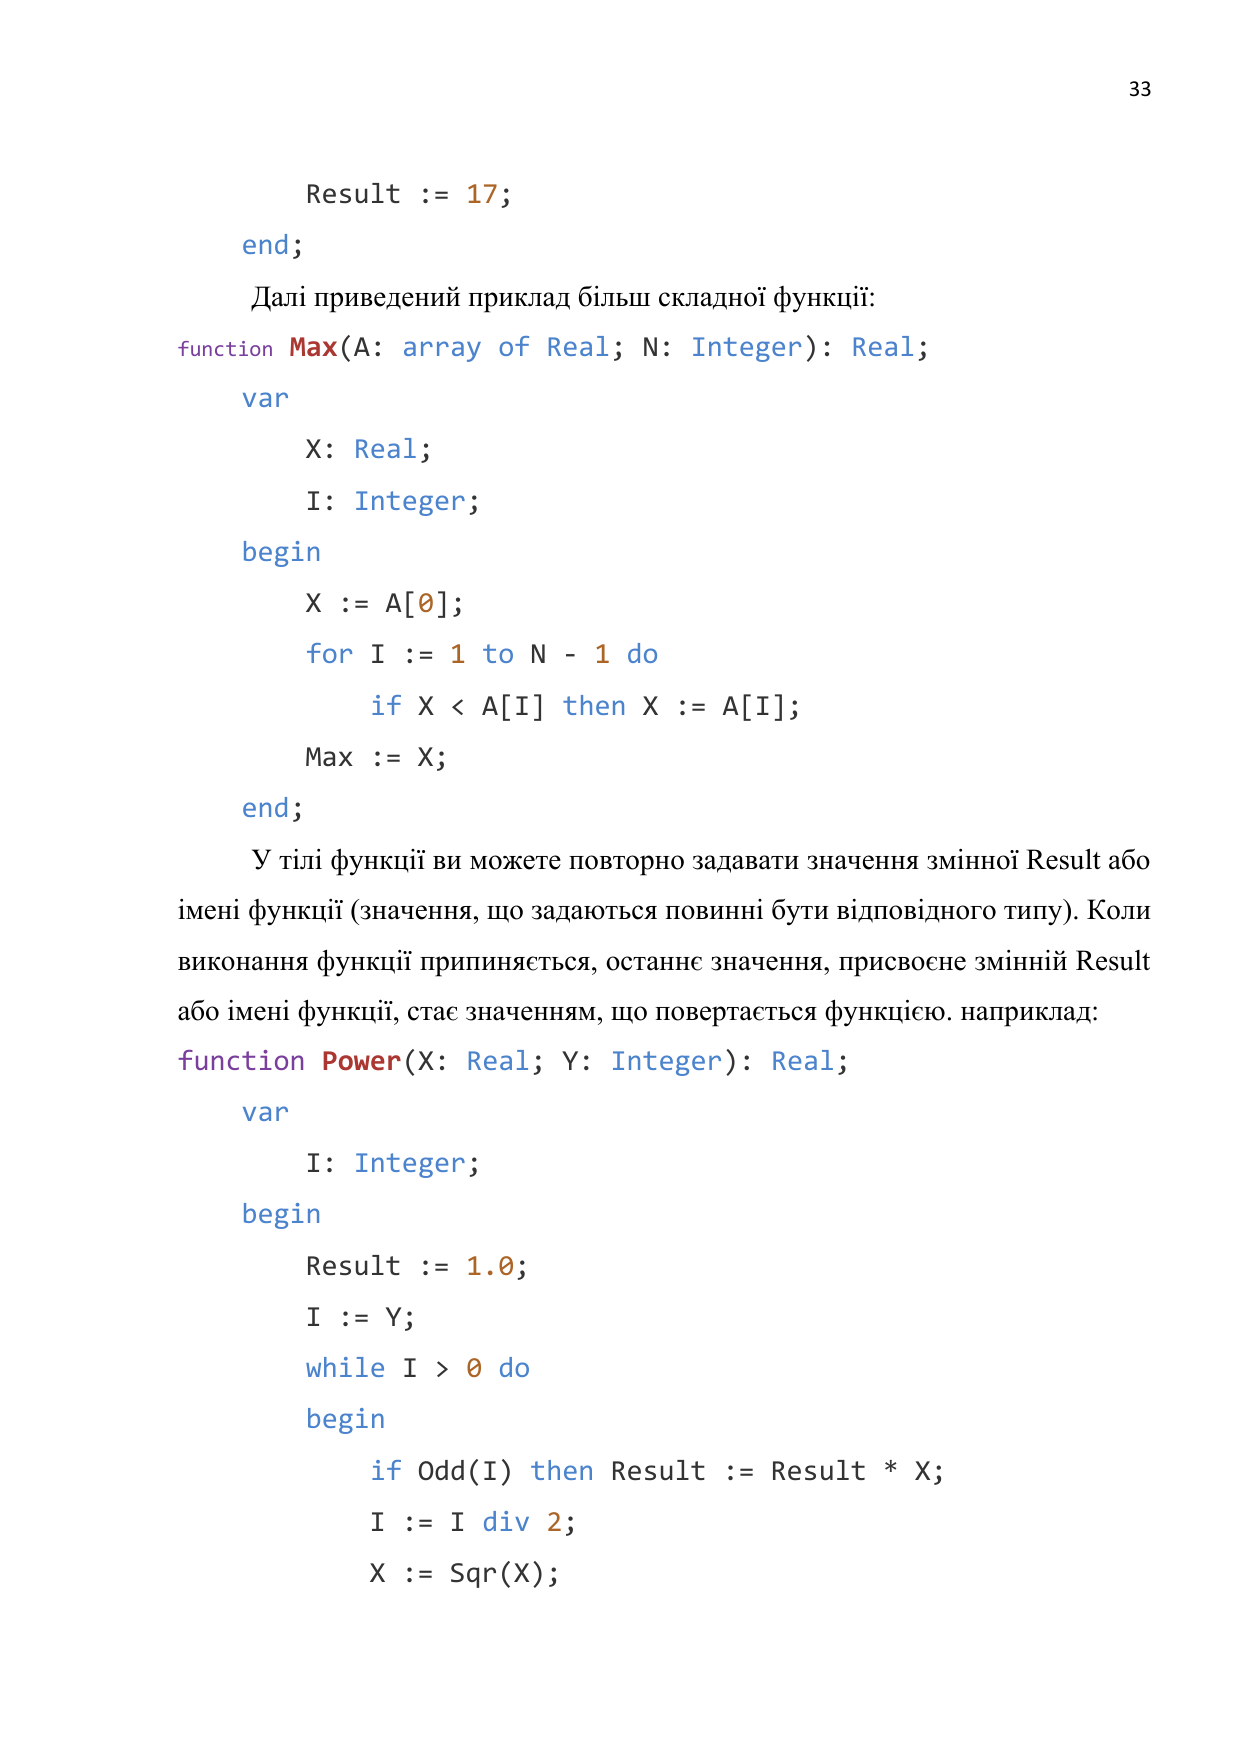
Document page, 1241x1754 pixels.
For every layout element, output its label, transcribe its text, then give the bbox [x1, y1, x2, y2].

text X := A[0]; [177, 586, 1152, 620]
text var [177, 381, 1152, 415]
text while I > 0 do [177, 1351, 1152, 1385]
text Result := 1.0; [177, 1248, 1152, 1282]
text I := I div 2; [177, 1504, 1152, 1539]
text for I := 1 to N - 1 do [177, 637, 1152, 671]
text begin [177, 1197, 1152, 1231]
text begin [177, 1402, 1152, 1436]
text X := Sqr(X); [177, 1556, 1152, 1590]
text I := Y; [177, 1299, 1152, 1334]
text begin [177, 534, 1152, 569]
text X: Real; [177, 432, 1152, 466]
text I: Integer; [177, 483, 1152, 517]
text end; [177, 228, 1152, 262]
text Result := 17; [177, 177, 1152, 211]
text I: Integer; [177, 1146, 1152, 1180]
text Далі приведений приклад більш складної функції: [177, 279, 1152, 313]
text function Max(A: array of Real; N: Integer): Real; [177, 329, 1152, 364]
text if X < A[I] then X := A[I]; [177, 688, 1152, 722]
text end; [177, 791, 1152, 825]
text var [177, 1094, 1152, 1129]
text Max := X; [177, 739, 1152, 774]
text У тілі функції ви можете повторно задавати значення змінної Result або імені функції (значення, що задаються повинні бути відповідного типу). Коли виконання функції припиняється, останнє значення, присвоєне змінній Result або імені функції, стає значенням, що повертається функцією. наприклад: [177, 842, 1152, 1027]
text if Odd(I) then Result := Result * X; [177, 1453, 1152, 1487]
text function Power(X: Real; Y: Integer): Real; [177, 1043, 1152, 1077]
